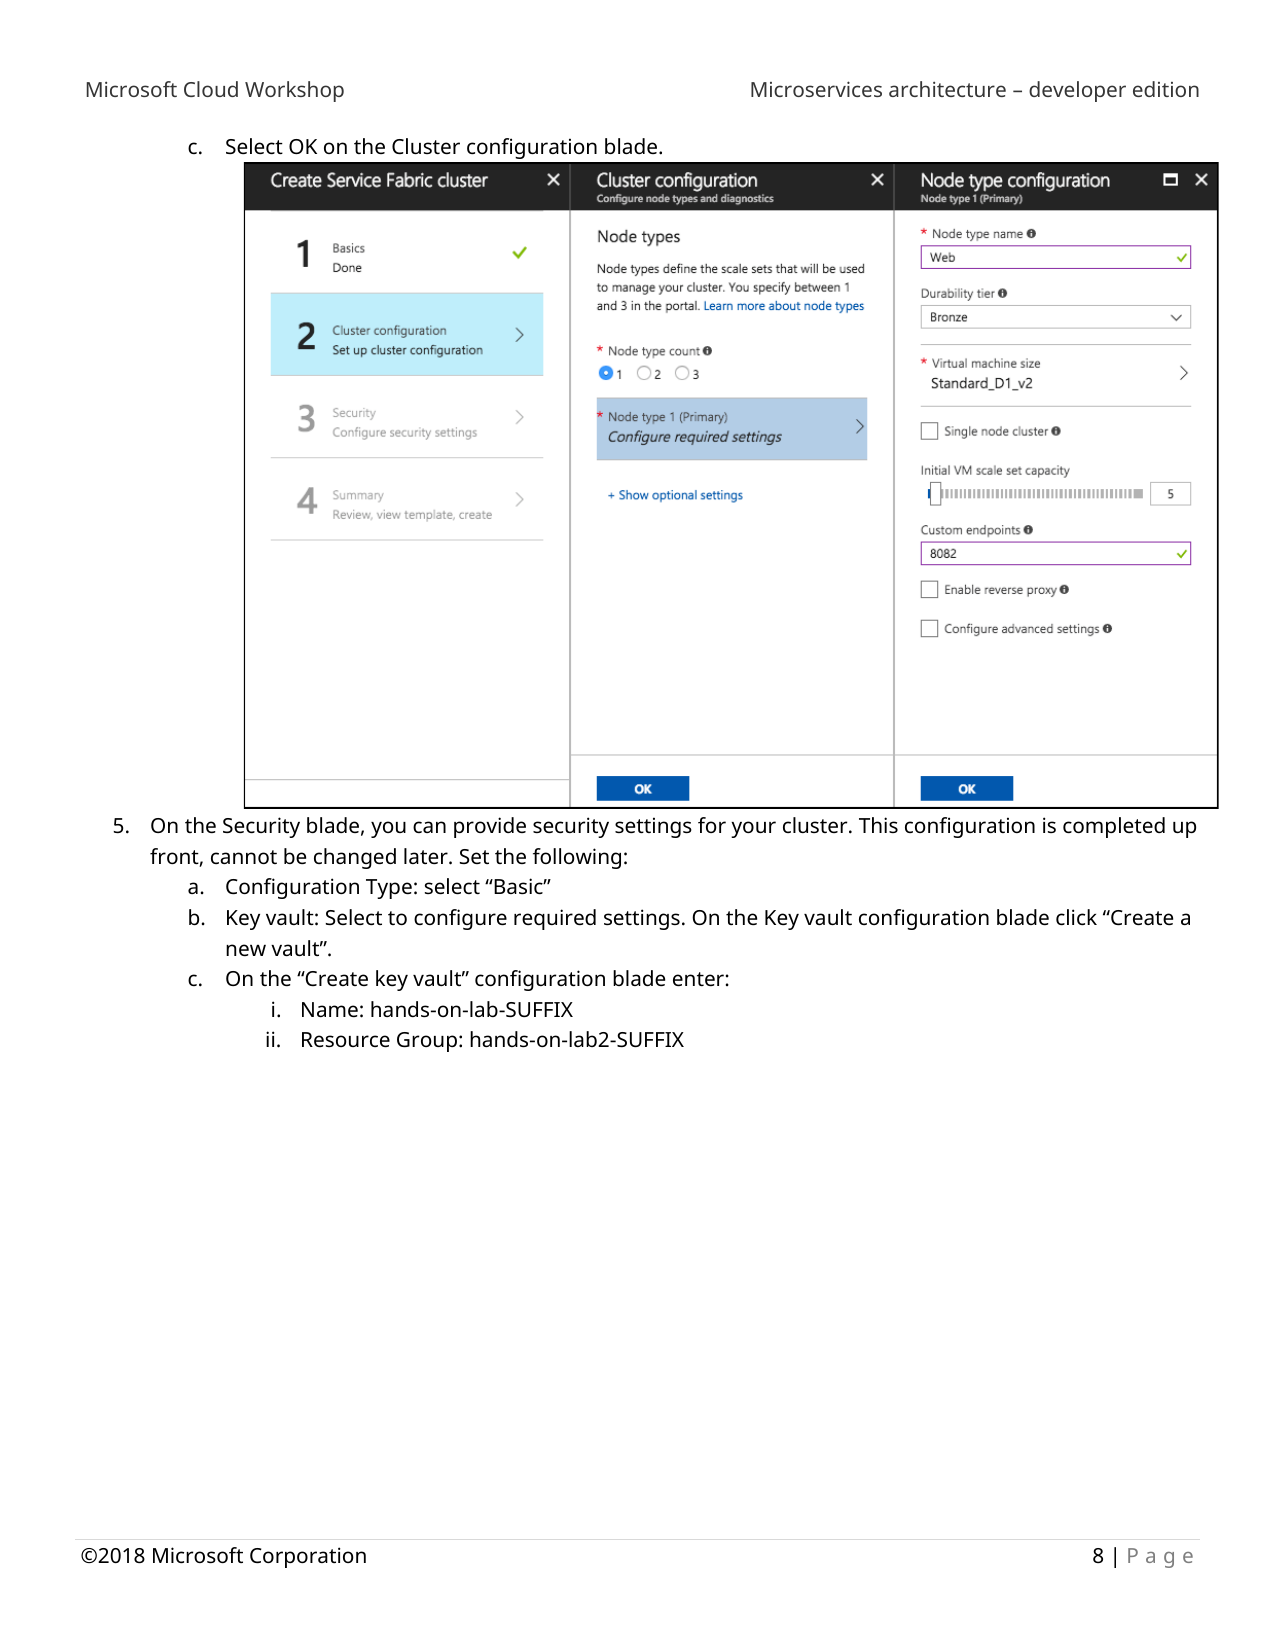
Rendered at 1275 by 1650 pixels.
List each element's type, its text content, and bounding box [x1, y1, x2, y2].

list Select OK on the Cluster configuration blade. [187, 132, 1200, 809]
list Name: hands-on-lab-SUFFIX [281, 995, 1200, 1023]
list On the “Create key vault” configuration blade enter: [187, 964, 1200, 993]
list On the Security blade, you can provide security settings for your cluster. This configuration is completed up front, cannot be changed later. Set the following: [112, 811, 1200, 870]
list Configuration Type: select “Basic” [187, 872, 1200, 901]
list Resource Group: hands-on-lab2-SUFFIX [281, 1026, 1200, 1054]
list Key vault: Select to configure required settings. On the Key vault configuration blade click “Create a new vault”. [187, 903, 1200, 962]
